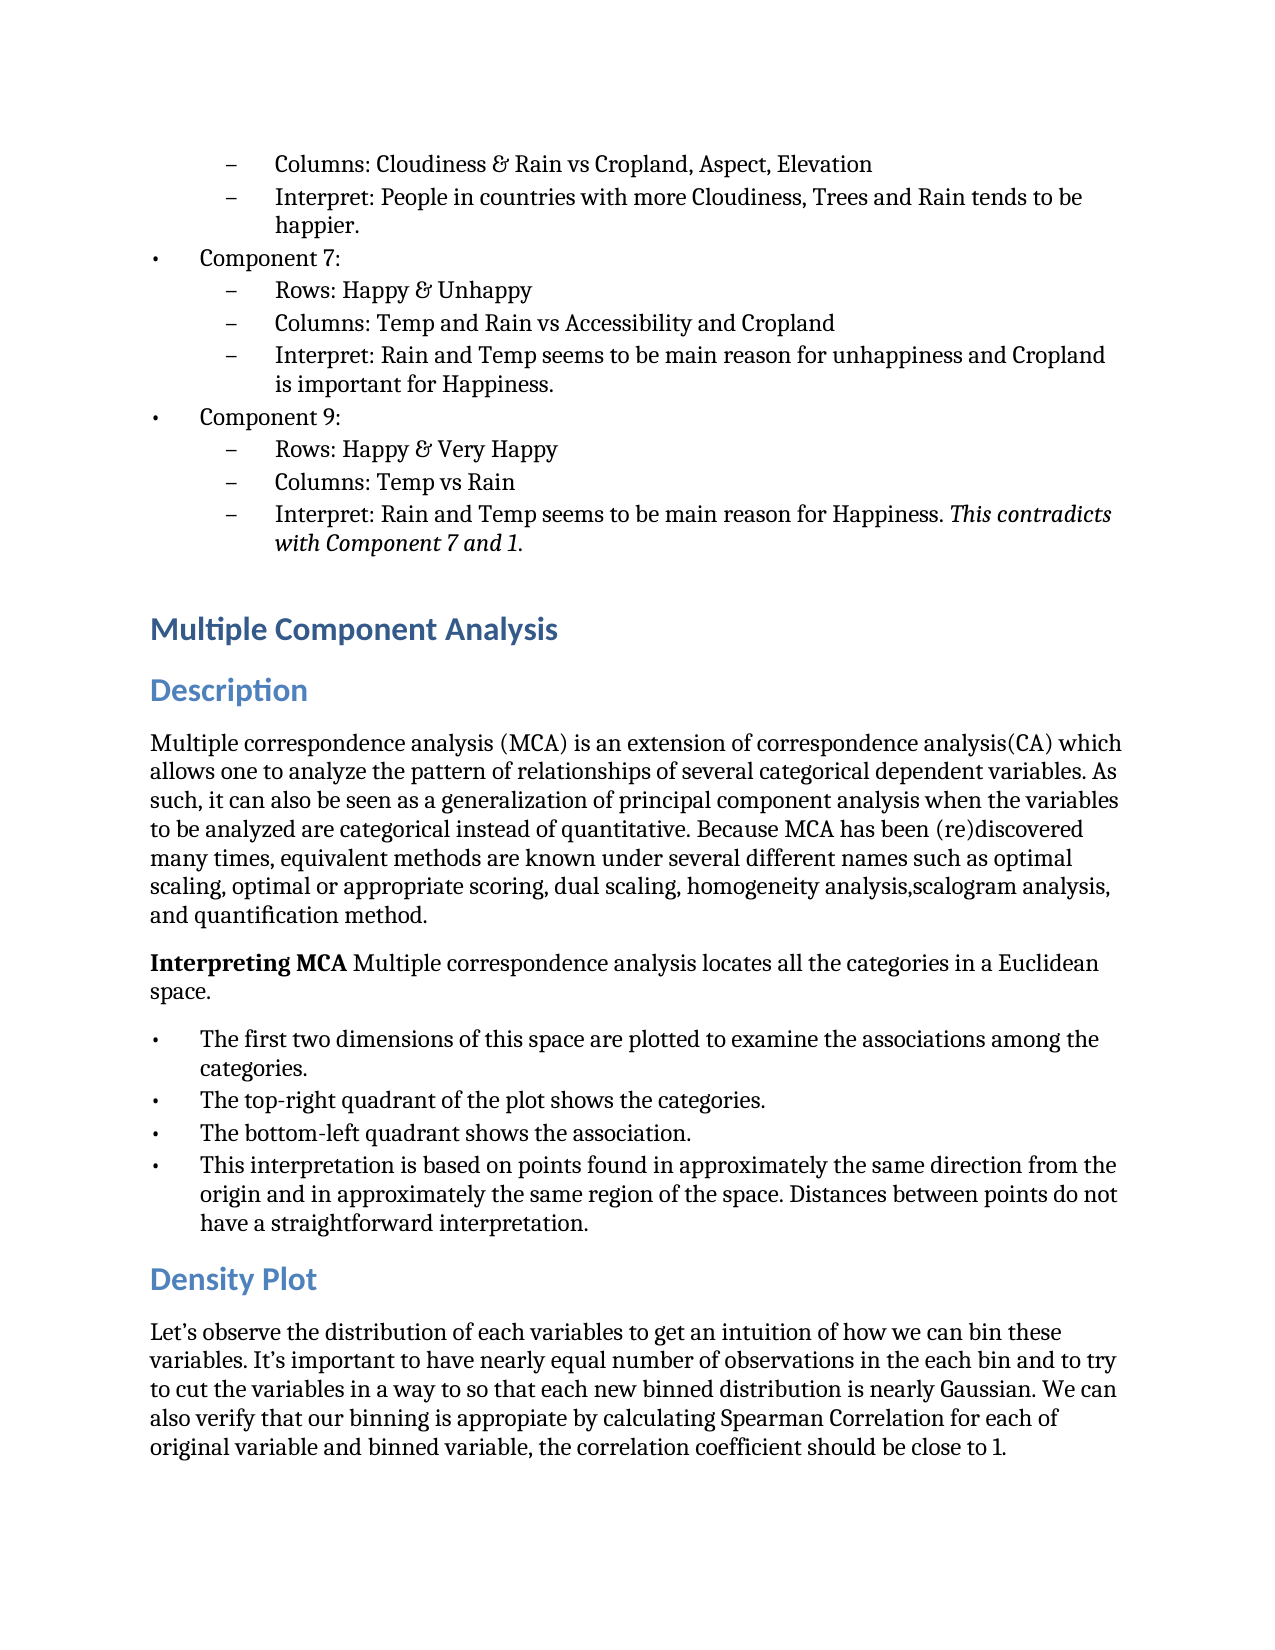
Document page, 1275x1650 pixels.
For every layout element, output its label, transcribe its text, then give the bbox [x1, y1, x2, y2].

list Columns: Temp vs Rain [225, 467, 1125, 496]
subtitle Multiple Component Analysis [150, 607, 1125, 648]
list The top-right quadrant of the plot shows the categories. [150, 1086, 1125, 1115]
list Rows: Happy & Very Happy [225, 435, 1125, 464]
subtitle Description [150, 669, 1125, 710]
list Component 9: [150, 402, 1125, 431]
list The first two dimensions of this space are plotted to examine the associations among the categories. [150, 1025, 1125, 1082]
text Let’s observe the distribution of each variables to get an intuition of how we can bin these variables. It’s important to have nearly equal number of observations in the each bin and to try to cut the variables in a way to so that each new binned distribution is nearly Gaussian. We can also verify that our binning is appropiate by calculating Spearman Correlation for each of original variable and binned variable, the correlation coefficient should be close to 1. [150, 1318, 1125, 1461]
subtitle Density Plot [150, 1258, 1125, 1299]
list This interpretation is based on points found in approximately the same direction from the origin and in approximately the same region of the space. Distances between points do not have a straightforward interpretation. [150, 1151, 1125, 1237]
list Interpret: Rain and Temp seems to be main reason for unhappiness and Cropland is important for Happiness. [225, 341, 1125, 399]
list Columns: Cloudiness & Rain vs Cropland, Aspect, Elevation [225, 150, 1125, 179]
list Interpret: Rain and Temp seems to be main reason for Happiness. This contradicts with Component 7 and 1. [225, 500, 1125, 557]
list Rows: Happy & Unhappy [225, 276, 1125, 305]
list Interpret: People in countries with more Cloudiness, Trees and Rain tends to be happier. [225, 182, 1125, 240]
list Columns: Temp and Rain vs Accessibility and Cropland [225, 309, 1125, 337]
text Multiple correspondence analysis (MCA) is an extension of correspondence analysis(CA) which allows one to analyze the pattern of relationships of several categorical dependent variables. As such, it can also be seen as a generalization of principal component analysis when the variables to be analyzed are categorical instead of quantitative. Because MCA has been (re)discovered many times, equivalent methods are known under several different names such as optimal scaling, optimal or appropriate scoring, dual scaling, homogeneity analysis,scalogram analysis, and quantiﬁcation method. [150, 728, 1125, 930]
list The bottom-left quadrant shows the association. [150, 1118, 1125, 1147]
list Component 7: [150, 244, 1125, 272]
text Interpreting MCA Multiple correspondence analysis locates all the categories in a Euclidean space. [150, 948, 1125, 1006]
